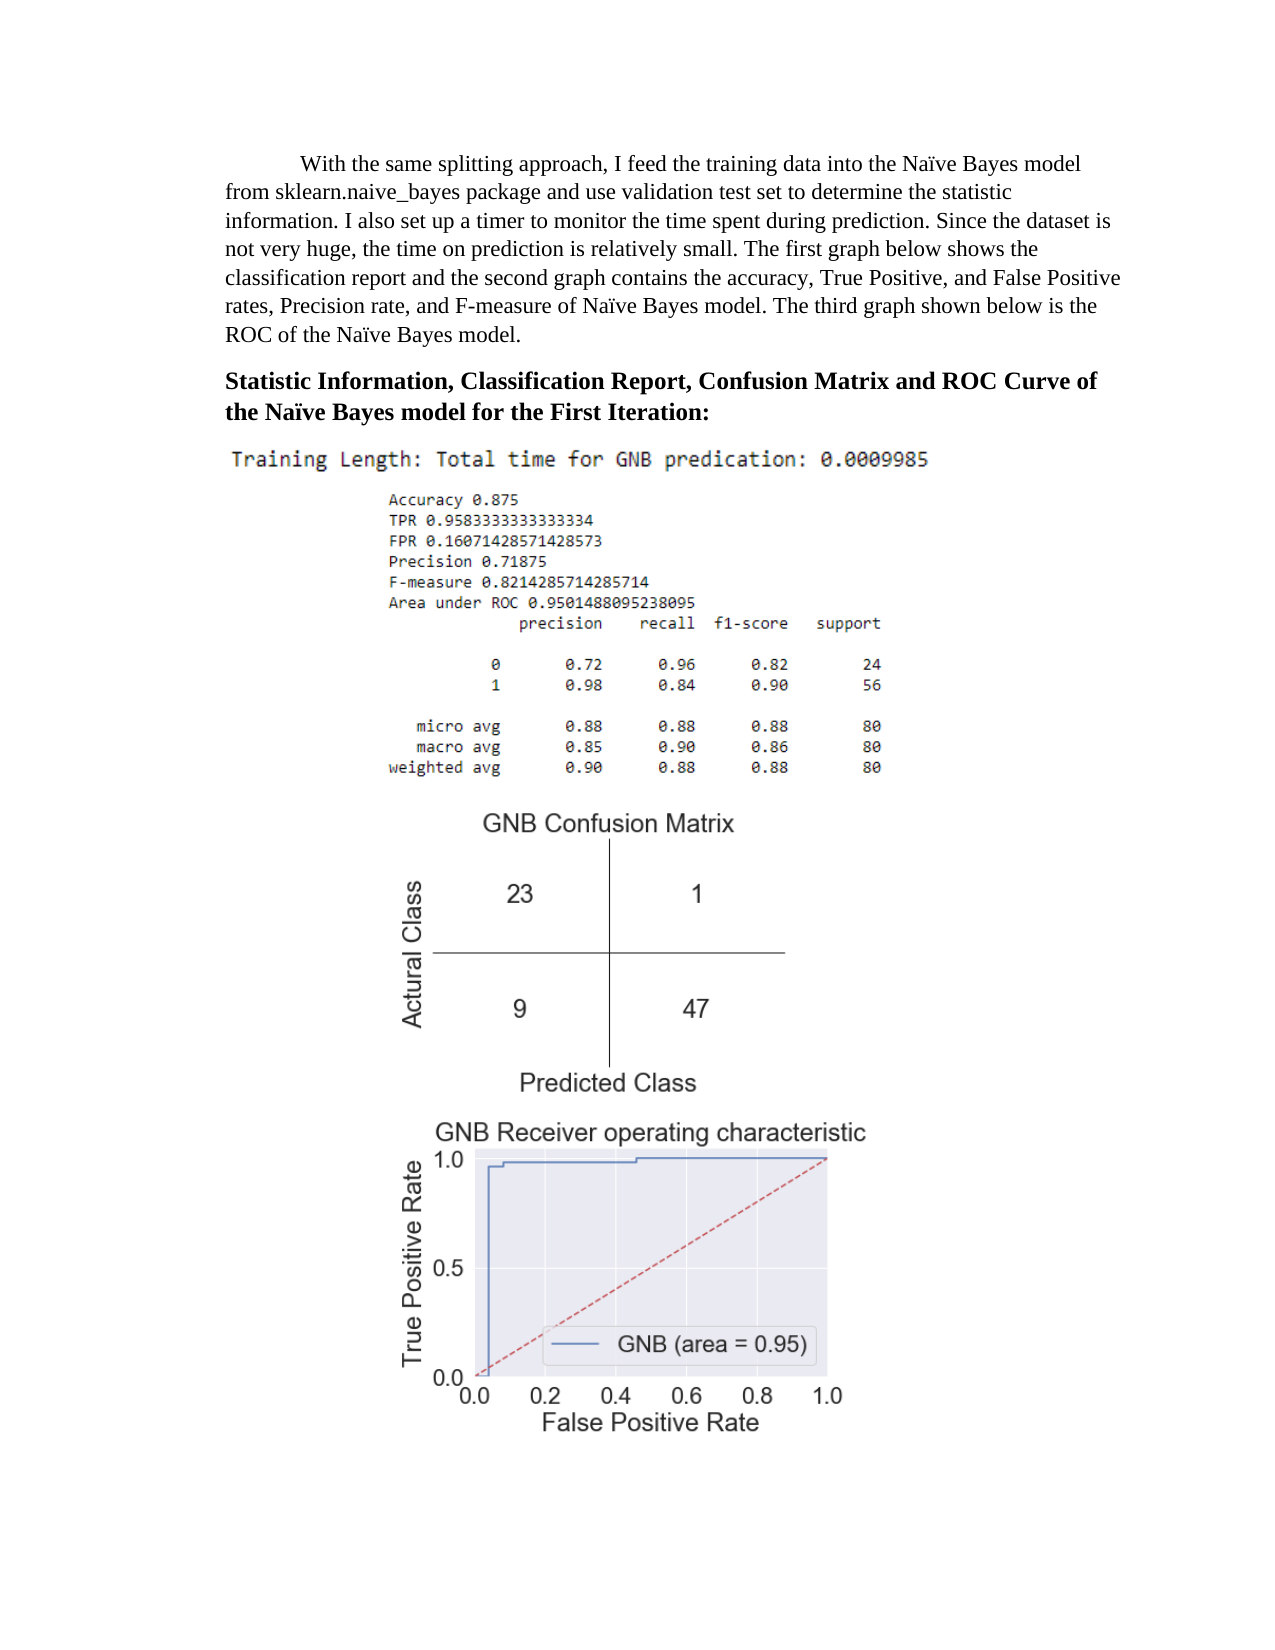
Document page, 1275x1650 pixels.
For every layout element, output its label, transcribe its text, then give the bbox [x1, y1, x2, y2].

picture [378, 493, 897, 791]
text Statistic Information, Classification Report, Confusion Matrix and ROC Curve of the Naïve Bayes model for the First Iteration: [225, 366, 1125, 426]
text With the same splitting approach, I feed the training data into the Naïve Bayes model from sklearn.naive_bayes package and use validation test set to determine the statistic information. I also set up a timer to monitor the time spent during prediction. Since the dataset is not very huge, the time on prediction is relatively small. The first graph below shows the classification report and the second graph contains the accuracy, True Positive, and False Positive rates, Precision rate, and F-measure of Naïve Bayes model. The third graph shown below is the ROC of the Naïve Bayes model. [225, 150, 1125, 347]
picture [400, 808, 875, 1445]
picture [225, 444, 936, 475]
